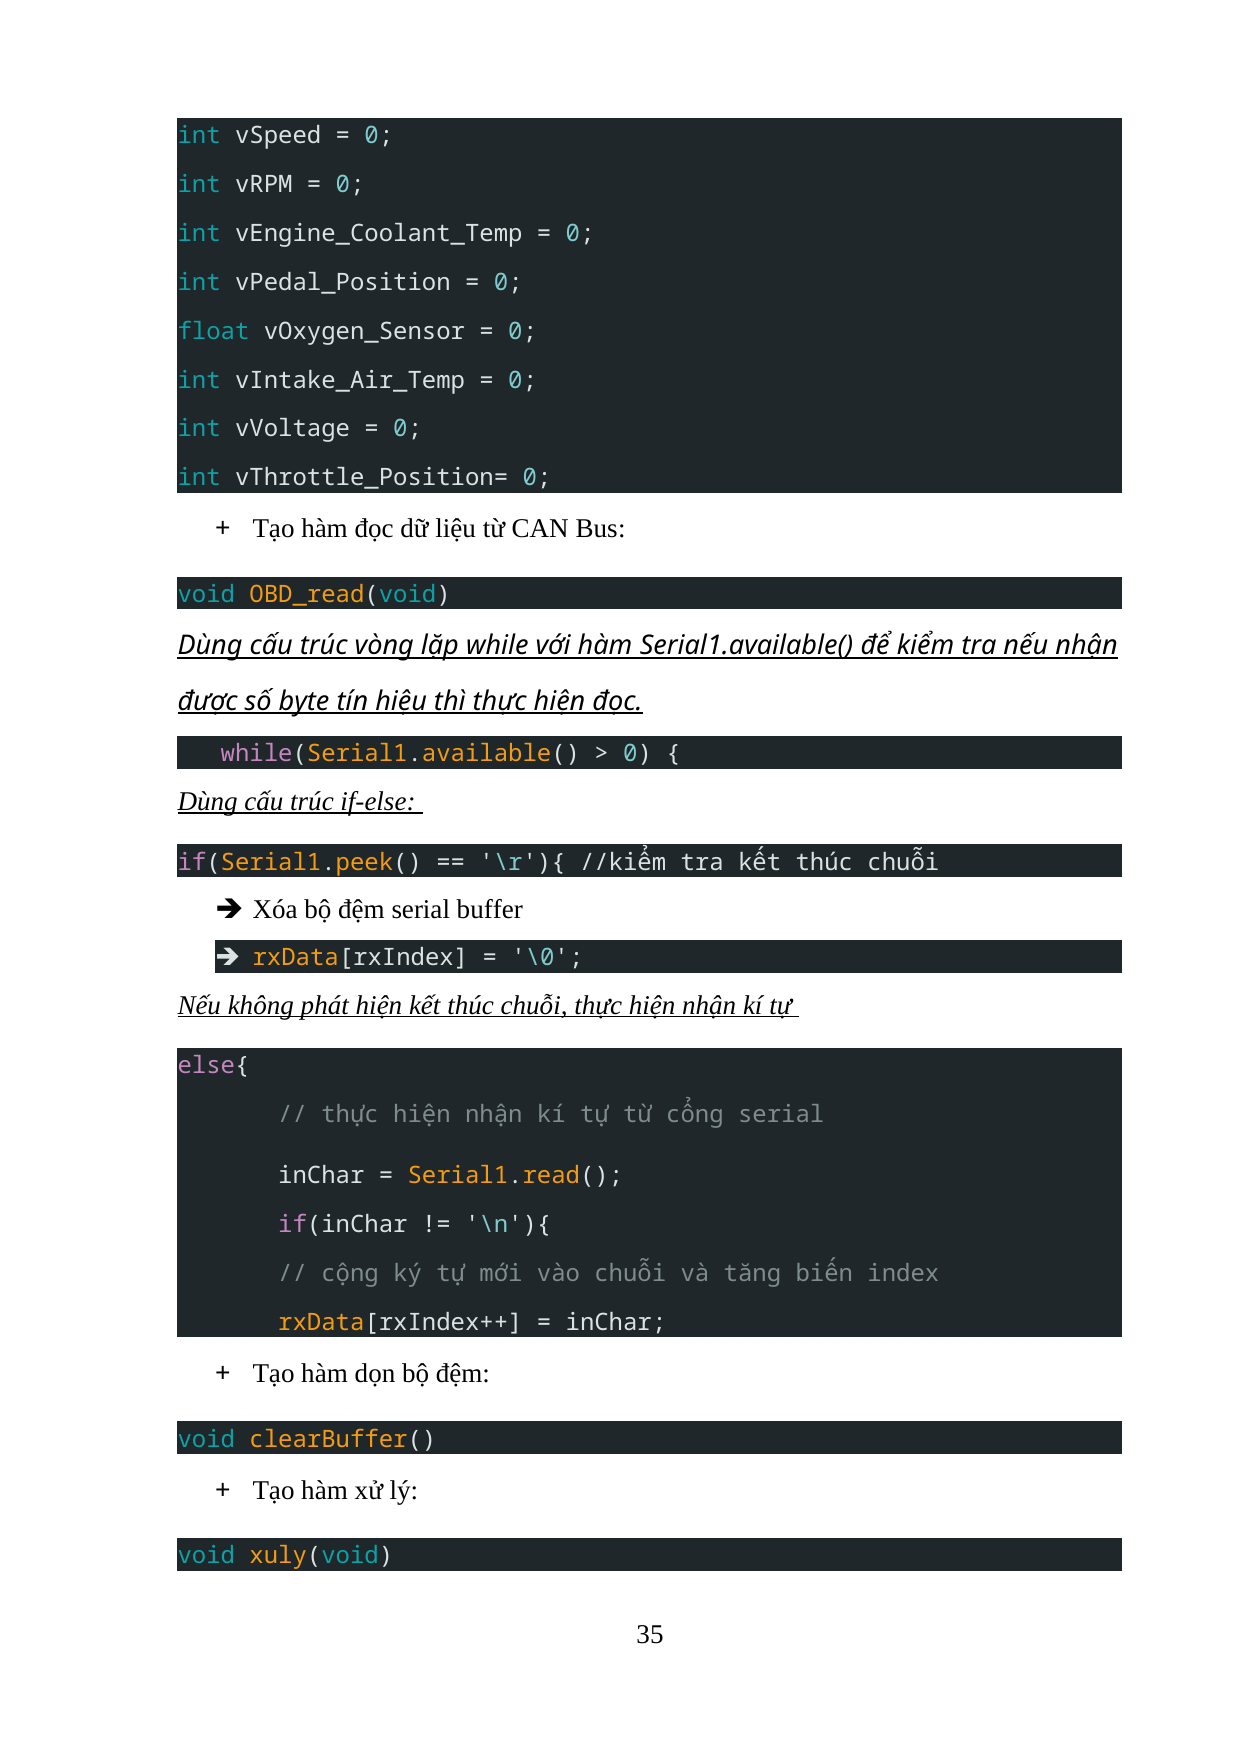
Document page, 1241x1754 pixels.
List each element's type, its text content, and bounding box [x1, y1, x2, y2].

text int vVoltage = 0; [177, 411, 1122, 444]
text int vEngine_Coolant_Temp = 0; [177, 216, 1122, 248]
text void xuly(void) [177, 1538, 1122, 1571]
text Dùng cấu trúc if-else: [177, 785, 1122, 816]
list Tạo hàm đọc dữ liệu từ CAN Bus: [215, 509, 1122, 546]
text rxData[rxIndex++] = inChar; [177, 1305, 1122, 1337]
text int vRPM = 0; [177, 167, 1122, 199]
text inChar = Serial1.read(); [177, 1158, 1122, 1191]
text Dùng cấu trúc vòng lặp while với hàm Serial1.available() để kiểm tra nếu nhận được số byte tín hiệu thì thực hiện đọc. [177, 626, 1122, 718]
text int vSpeed = 0; [177, 118, 1122, 151]
list Xóa bộ đệm serial buffer [215, 893, 1122, 924]
text Nếu không phát hiện kết thúc chuỗi, thực hiện nhận kí tự [177, 989, 1122, 1020]
text else{ [177, 1048, 1122, 1081]
text int vIntake_Air_Temp = 0; [177, 362, 1122, 395]
text int vPedal_Position = 0; [177, 265, 1122, 297]
text // cộng ký tự mới vào chuỗi và tăng biến index [177, 1256, 1122, 1288]
text void clearBuffer() [177, 1421, 1122, 1454]
text while(Serial1.available() > 0) { [177, 736, 1122, 769]
text void OBD_read(void) [177, 577, 1122, 609]
list Tạo hàm xử lý: [215, 1470, 1122, 1507]
text float vOxygen_Sensor = 0; [177, 313, 1122, 346]
list Tạo hàm dọn bộ đệm: [215, 1354, 1122, 1391]
text // thực hiện nhận kí tự từ cổng serial [177, 1097, 1122, 1129]
text int vThrottle_Position= 0; [177, 460, 1122, 493]
text if(Serial1.peek() == '\r'){ //kiểm tra kết thúc chuỗi [177, 844, 1122, 877]
text if(inChar != '\n'){ [177, 1207, 1122, 1240]
list rxData[rxIndex] = '\0'; [215, 940, 1122, 973]
